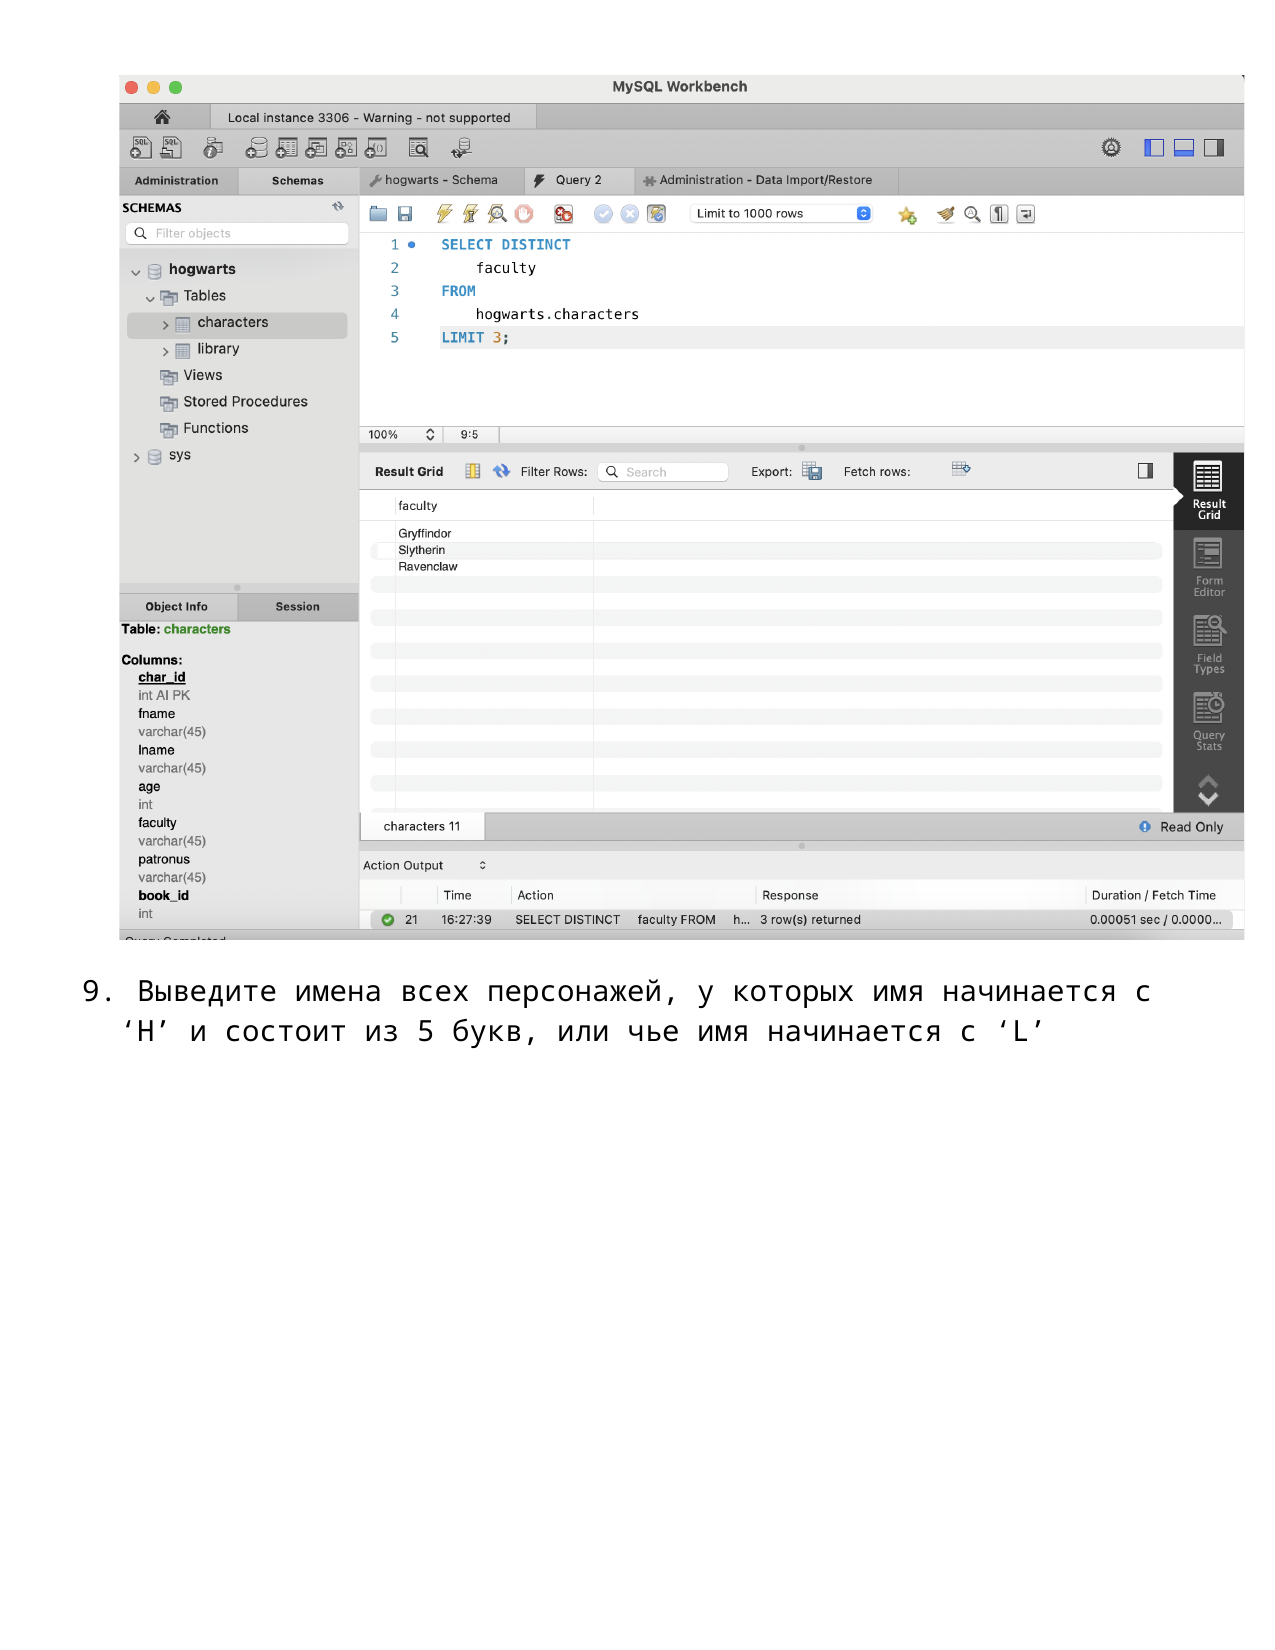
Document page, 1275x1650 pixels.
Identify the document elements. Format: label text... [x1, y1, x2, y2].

list Выведите имена всех персонажей, у которых имя начинается с ‘H’ и состоит из 5 букв, или чье имя начинается с ‘L’ [82, 971, 1200, 1050]
picture [119, 75, 1245, 940]
